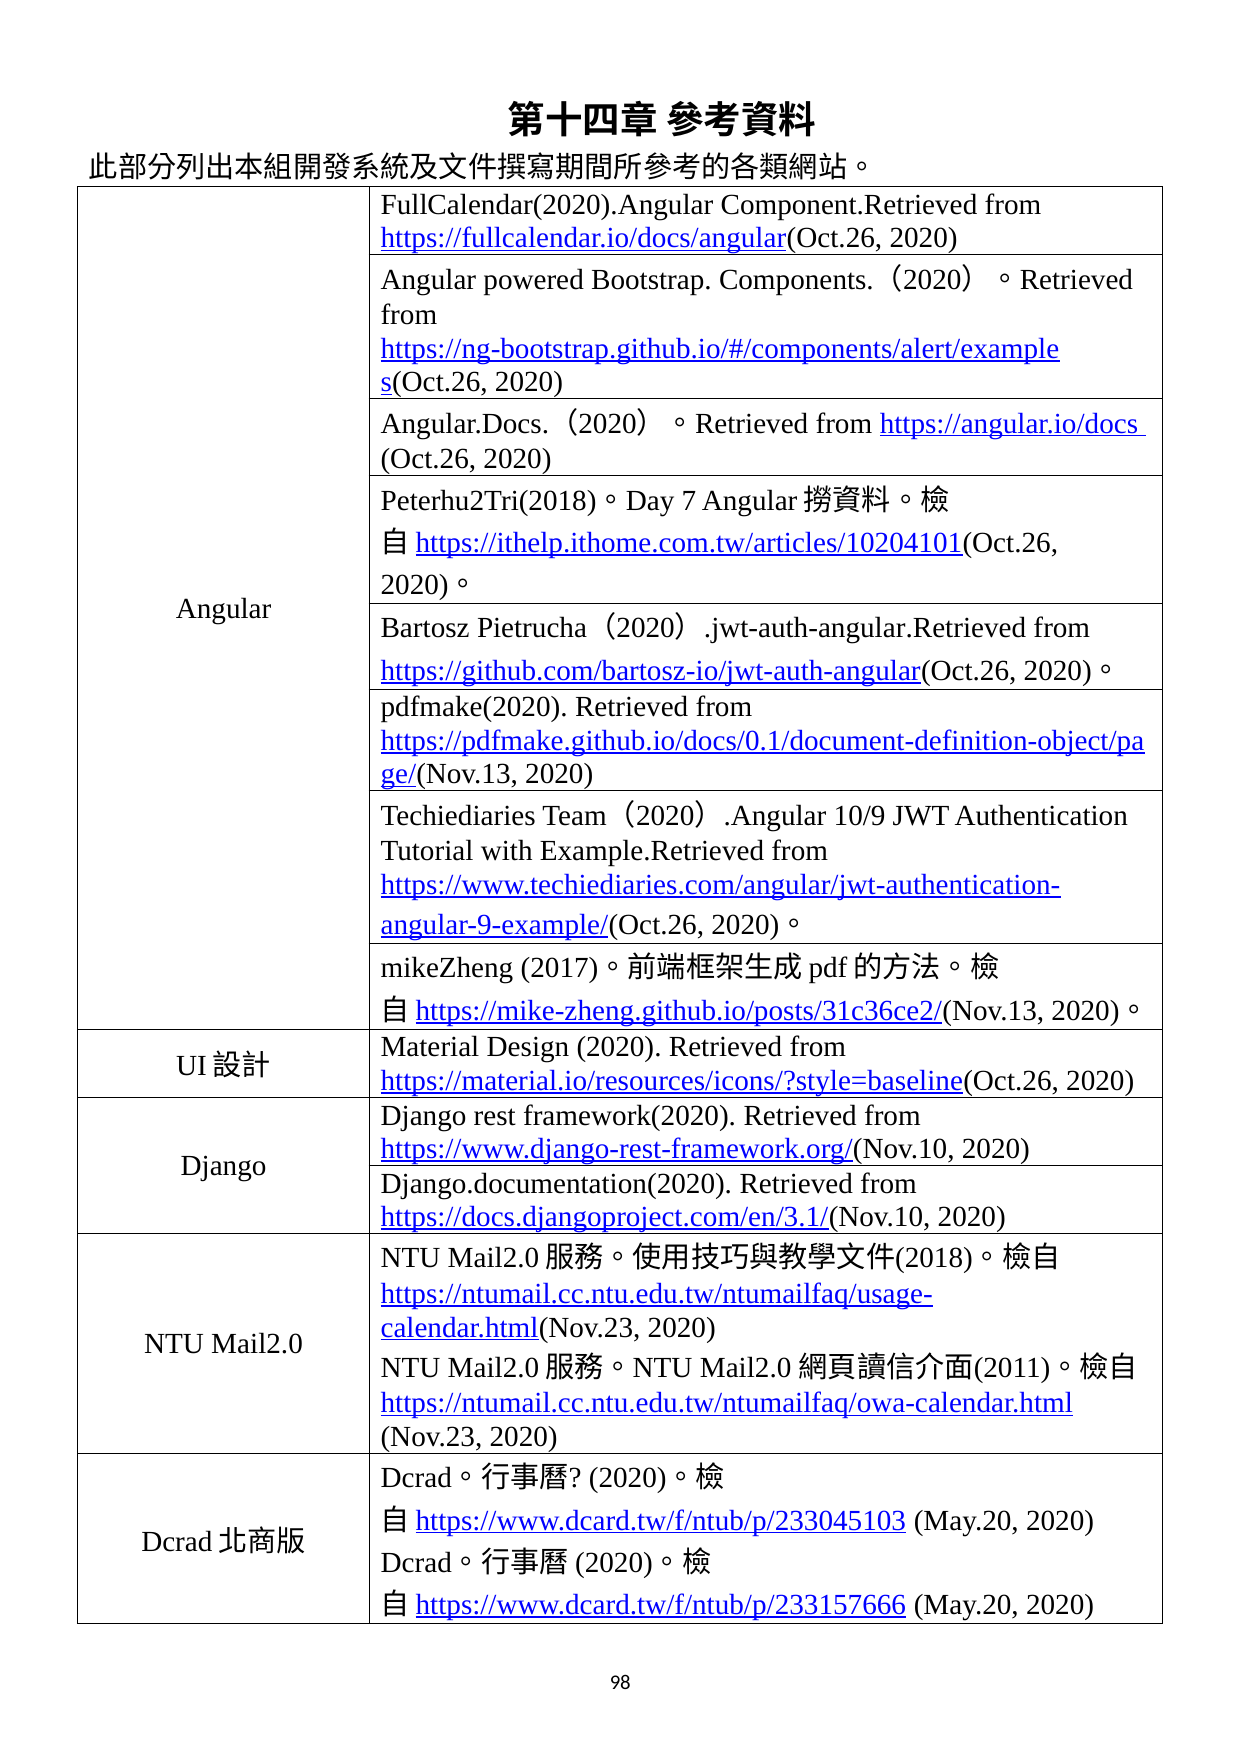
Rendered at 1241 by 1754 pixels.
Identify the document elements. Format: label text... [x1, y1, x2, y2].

text 第十四章 參考資料 [89, 89, 1152, 144]
table_cell NTU Mail2.0服務。使用技巧與教學文件(2018)。檢自https://ntumail.cc.ntu.edu.tw/ntumailfaq/usage-calendar.html(Nov.23, 2020) NTU Mail2.0服務。NTU Mail2.0 網頁讀信介面(2011)。檢自https://ntumail.cc.ntu.edu.tw/ntumailfaq/owa-calendar.html (Nov.23, 2020) [370, 1234, 1162, 1453]
table_cell NTU Mail2.0 [78, 1234, 369, 1453]
table_cell Django [78, 1098, 369, 1233]
table_cell mikeZheng (2017)。前端框架生成pdf的方法。檢自https://mike-zheng.github.io/posts/31c36ce2/(Nov.13, 2020)。 [370, 944, 1162, 1028]
table_cell Django.documentation(2020). Retrieved from https://docs.djangoproject.com/en/3.1/(Nov.10, 2020) [370, 1166, 1162, 1233]
table_cell Material Design (2020). Retrieved from https://material.io/resources/icons/?style=baseline(Oct.26, 2020) [370, 1030, 1162, 1097]
table_cell Angular powered Bootstrap. Components.（2020）。Retrieved from https://ng-bootstrap.github.io/#/components/alert/examples(Oct.26, 2020) [370, 255, 1162, 398]
table_cell Django rest framework(2020). Retrieved from https://www.django-rest-framework.org/(Nov.10, 2020) [370, 1098, 1162, 1165]
table_header Angular [78, 187, 369, 1028]
table_header FullCalendar(2020).Angular Component.Retrieved from https://fullcalendar.io/docs/angular(Oct.26, 2020) [370, 187, 1162, 254]
table_cell Dcrad北商版 [78, 1454, 369, 1623]
table_cell Bartosz Pietrucha（2020）.jwt-auth-angular.Retrieved from https://github.com/bartosz-io/jwt-auth-angular(Oct.26, 2020)。 [370, 604, 1162, 688]
table_cell UI設計 [78, 1030, 369, 1097]
table_cell Angular.Docs.（2020）。Retrieved from https://angular.io/docs (Oct.26, 2020) [370, 399, 1162, 475]
table_cell Peterhu2Tri(2018)。Day 7 Angular撈資料。檢自https://ithelp.ithome.com.tw/articles/10204101(Oct.26, 2020)。 [370, 476, 1162, 603]
table_cell Techiediaries Team（2020）.Angular 10/9 JWT Authentication Tutorial with Example.Retrieved from https://www.techiediaries.com/angular/jwt-authentication-angular-9-example/(Oct.26, 2020)。 [370, 791, 1162, 943]
table_cell Dcrad。行事曆? (2020)。檢自https://www.dcard.tw/f/ntub/p/233045103 (May.20, 2020) Dcrad。行事曆 (2020)。檢自https://www.dcard.tw/f/ntub/p/233157666 (May.20, 2020) [370, 1454, 1162, 1623]
table_cell pdfmake(2020). Retrieved from https://pdfmake.github.io/docs/0.1/document-definition-object/page/(Nov.13, 2020) [370, 690, 1162, 790]
text 此部分列出本組開發系統及文件撰寫期間所參考的各類網站。 [89, 144, 1152, 186]
